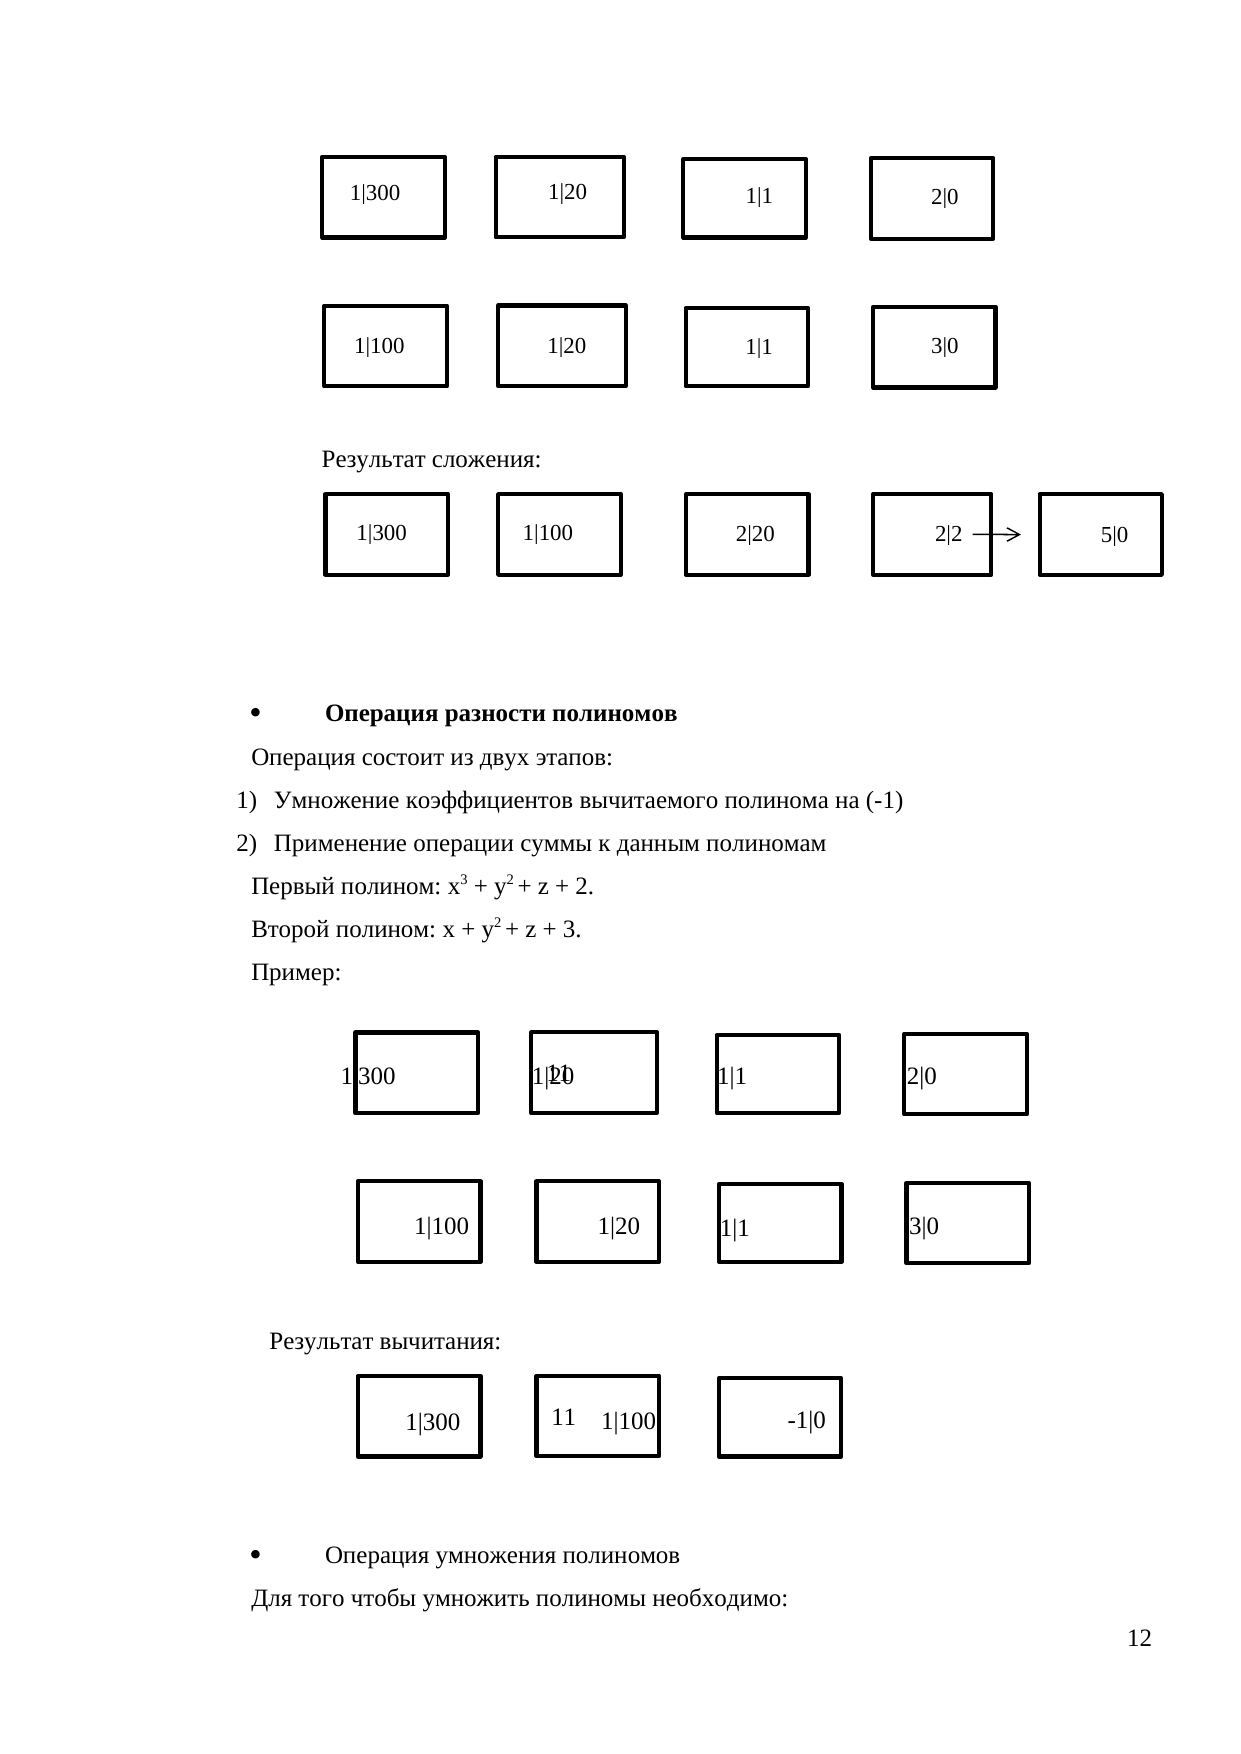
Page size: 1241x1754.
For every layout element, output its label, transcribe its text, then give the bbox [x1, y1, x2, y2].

list Операция умножения полиномов [177, 1540, 1152, 1569]
text Первый полином: x3 + y2 + z + 2. [177, 871, 1152, 900]
list Применение операции суммы к данным полиномам [236, 828, 1152, 857]
list Умножение коэффициентов вычитаемого полинома на (-1) [236, 785, 1152, 813]
text Второй полином: x + y2 + z + 3. [177, 914, 1152, 943]
text Операция состоит из двух этапов: [177, 742, 1152, 770]
list Для того чтобы умножить полиномы необходимо: [251, 1583, 1152, 1612]
list Операция разности полиномов [177, 698, 1152, 727]
text Пример: [177, 957, 1152, 986]
